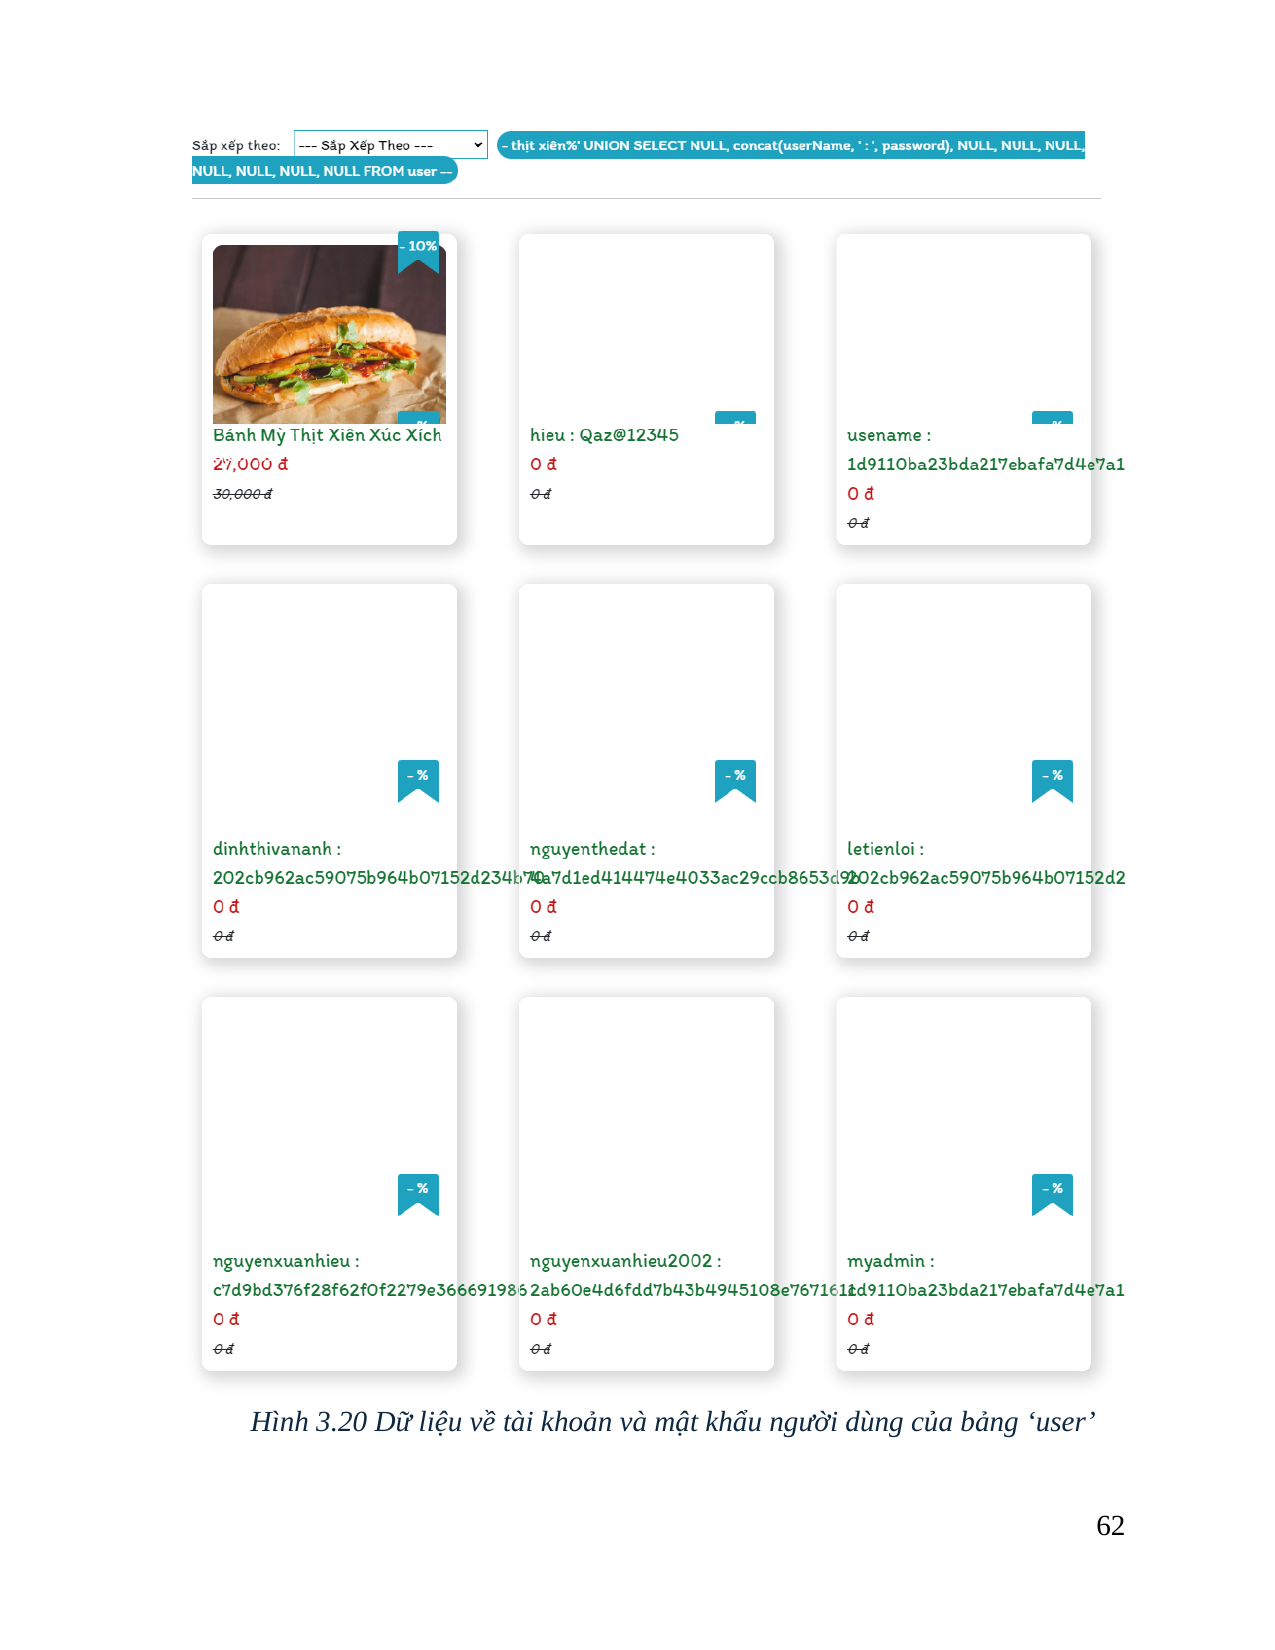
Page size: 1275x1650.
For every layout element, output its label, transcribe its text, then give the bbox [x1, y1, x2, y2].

text Hình 3.20 Dữ liệu về tài khoản và mật khẩu người dùng của bảng ‘user’ [150, 1404, 1125, 1437]
picture [150, 108, 1125, 1394]
